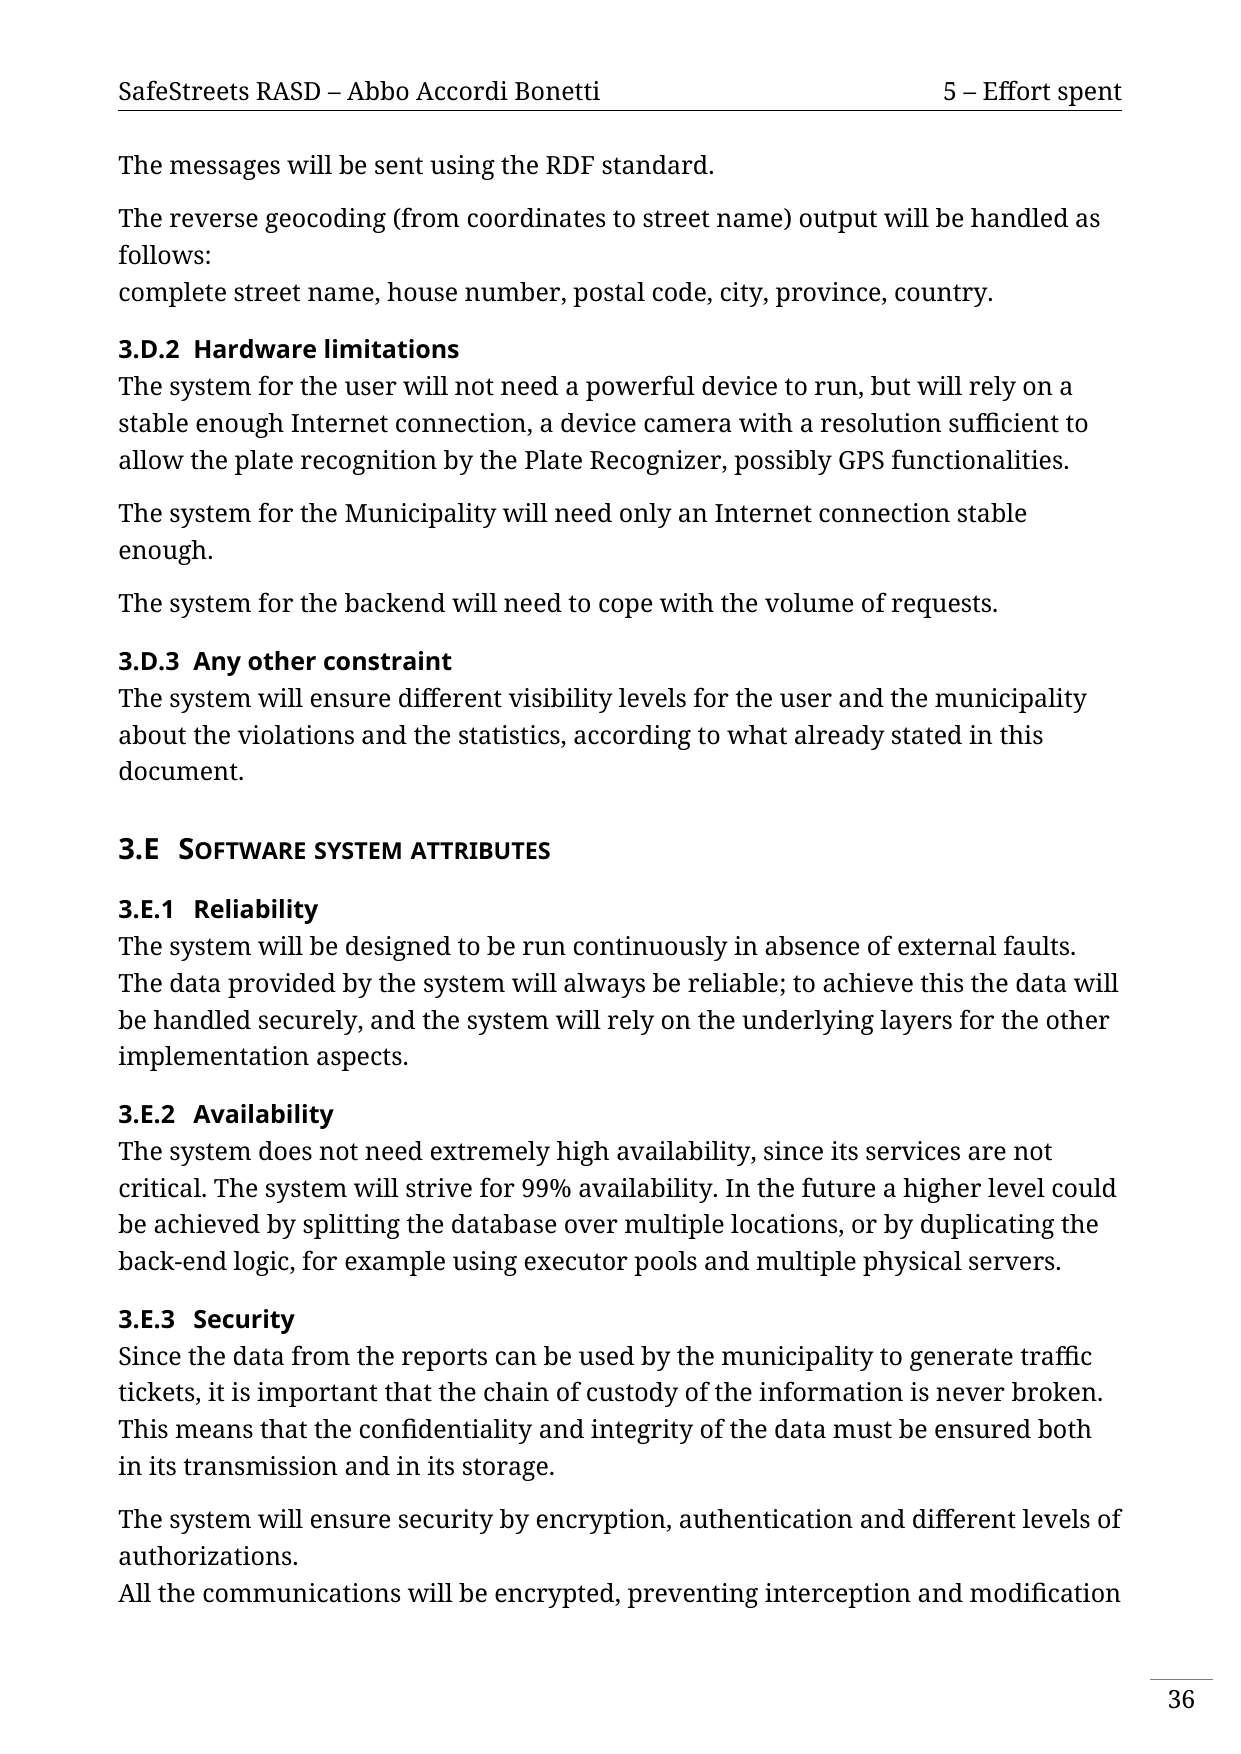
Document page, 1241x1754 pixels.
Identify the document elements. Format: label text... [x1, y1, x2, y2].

text The system for the backend will need to cope with the volume of requests. [118, 586, 1122, 620]
subtitle Security [118, 1301, 1122, 1335]
text The system for the user will not need a powerful device to run, but will rely on a stable enough Internet connection, a device camera with a resolution sufficient to allow the plate recognition by the Plate Recognizer, possibly GPS functionalities. [118, 369, 1122, 477]
text The reverse geocoding (from coordinates to street name) output will be handled as follows: complete street name, house number, postal code, city, province, country. [118, 201, 1122, 309]
text The system for the Municipality will need only an Internet connection stable enough. [118, 496, 1122, 567]
subtitle Software system attributes [118, 828, 1122, 868]
text The system does not need extremely high availability, since its services are not critical. The system will strive for 99% availability. In the future a higher level could be achieved by splitting the database over multiple locations, or by duplicating the back-end logic, for example using executor pools and multiple physical servers. [118, 1133, 1122, 1278]
text The messages will be sent using the RDF standard. [118, 148, 1122, 182]
subtitle Reliability [118, 892, 1122, 926]
subtitle Availability [118, 1097, 1122, 1131]
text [118, 1502, 1122, 1609]
text The system will ensure different visibility levels for the user and the municipality about the violations and the statistics, according to what already stated in this document. [118, 681, 1122, 788]
text The system will be designed to be run continuously in absence of external faults. The data provided by the system will always be reliable; to achieve this the data will be handled securely, and the system will rely on the underlying layers for the other implementation aspects. [118, 929, 1122, 1073]
subtitle Any other constraint [118, 644, 1122, 678]
text Since the data from the reports can be used by the municipality to generate traffic tickets, it is important that the chain of custody of the information is never broken. This means that the confidentiality and integrity of the data must be ensured both in its transmission and in its storage. [118, 1338, 1122, 1482]
subtitle Hardware limitations [118, 332, 1122, 366]
